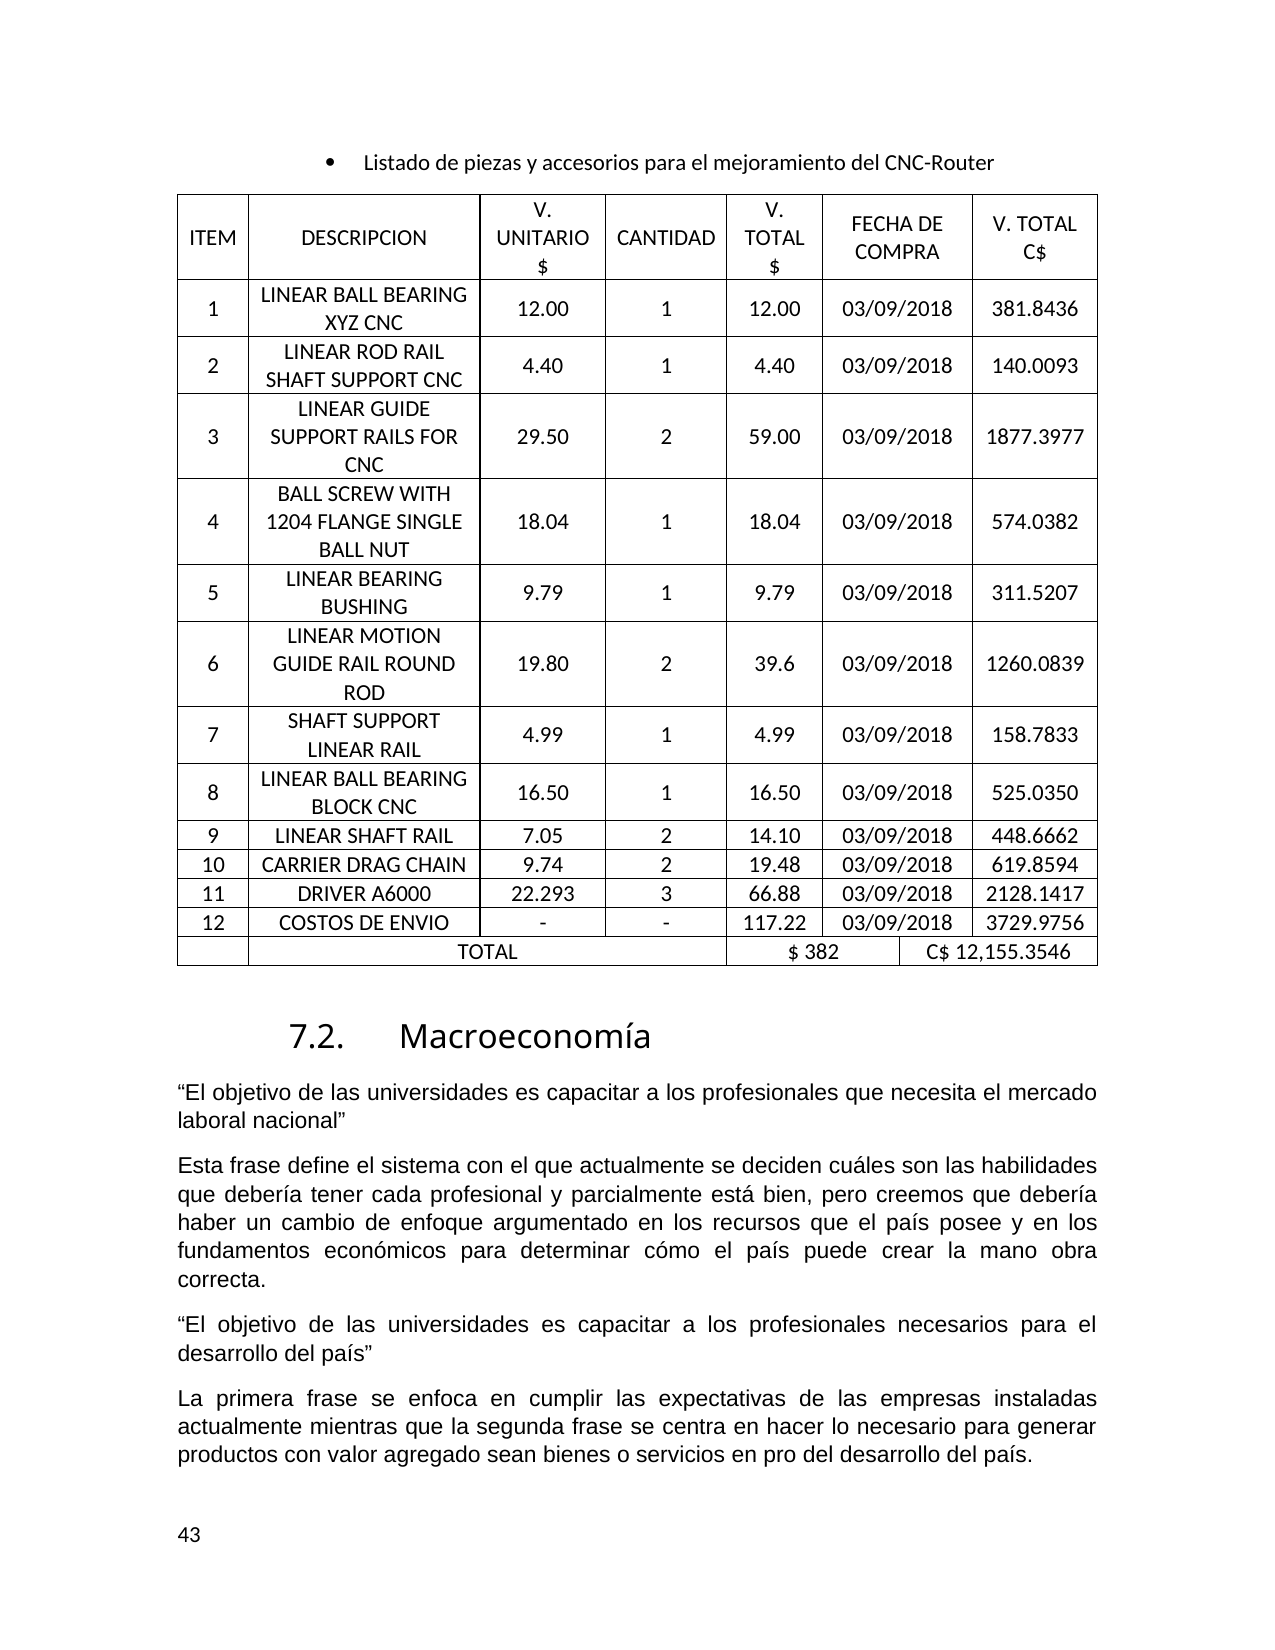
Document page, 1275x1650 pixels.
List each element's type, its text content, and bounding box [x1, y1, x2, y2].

table_header V. TOTAL $ [727, 195, 822, 279]
table_cell 03/09/2018 [823, 394, 972, 478]
table_cell COSTOS DE ENVIO [249, 908, 479, 936]
table_cell 5 [178, 565, 248, 621]
table_cell 1 [606, 479, 726, 563]
table_cell 19.80 [481, 622, 605, 706]
table_cell 12.00 [481, 280, 605, 336]
table_cell BALL SCREW WITH 1204 FLANGE SINGLE BALL NUT [249, 479, 479, 563]
table_cell 2 [606, 821, 726, 849]
table_cell 19.48 [727, 850, 822, 878]
table_cell 1260.0839 [973, 622, 1097, 706]
table_header FECHA DE COMPRA [823, 195, 972, 279]
table_cell 29.50 [481, 394, 605, 478]
table_cell 03/09/2018 [823, 337, 972, 393]
table_cell LINEAR BEARING BUSHING [249, 565, 479, 621]
table_cell 574.0382 [973, 479, 1097, 563]
table_cell 525.0350 [973, 764, 1097, 820]
table_cell 4.99 [481, 707, 605, 763]
list Macroeconomía [288, 1013, 1098, 1058]
table_cell LINEAR BALL BEARING XYZ CNC [249, 280, 479, 336]
table_cell 117.22 [727, 908, 822, 936]
table_header V. UNITARIO $ [481, 195, 605, 279]
table_cell 6 [178, 622, 248, 706]
table_cell 4.40 [727, 337, 822, 393]
table_cell 2 [606, 622, 726, 706]
table_cell LINEAR SHAFT RAIL [249, 821, 479, 849]
table_cell 1 [606, 280, 726, 336]
table_cell 158.7833 [973, 707, 1097, 763]
table_cell 4.99 [727, 707, 822, 763]
table_cell CARRIER DRAG CHAIN [249, 850, 479, 878]
table_cell 4.40 [481, 337, 605, 393]
table_cell 10 [178, 850, 248, 878]
table_cell 7.05 [481, 821, 605, 849]
table_cell [178, 937, 248, 965]
table_cell TOTAL [249, 937, 726, 965]
table_cell 03/09/2018 [823, 280, 972, 336]
table_cell LINEAR BALL BEARING BLOCK CNC [249, 764, 479, 820]
table_cell 03/09/2018 [823, 565, 972, 621]
table_cell 3 [606, 879, 726, 907]
text “El objetivo de las universidades es capacitar a los profesionales que necesita el mercado laboral nacional” [177, 1079, 1098, 1133]
table_cell 4 [178, 479, 248, 563]
table_cell 03/09/2018 [823, 821, 972, 849]
table_cell 2 [606, 394, 726, 478]
table_cell LINEAR ROD RAIL SHAFT SUPPORT CNC [249, 337, 479, 393]
list Listado de piezas y accesorios para el mejoramiento del CNC-Router [326, 148, 1098, 176]
table_cell 2 [606, 850, 726, 878]
table_cell LINEAR GUIDE SUPPORT RAILS FOR CNC [249, 394, 479, 478]
table_cell 03/09/2018 [823, 479, 972, 563]
table_cell 619.8594 [973, 850, 1097, 878]
table_cell 8 [178, 764, 248, 820]
table_cell 448.6662 [973, 821, 1097, 849]
table_cell 9 [178, 821, 248, 849]
table_header V. TOTAL C$ [973, 195, 1097, 279]
table_cell 14.10 [727, 821, 822, 849]
table_cell 11 [178, 879, 248, 907]
table_cell 03/09/2018 [823, 622, 972, 706]
table_cell SHAFT SUPPORT LINEAR RAIL [249, 707, 479, 763]
table_cell 66.88 [727, 879, 822, 907]
table_cell 59.00 [727, 394, 822, 478]
table_cell 1 [606, 337, 726, 393]
table_cell 1 [606, 707, 726, 763]
table_cell 18.04 [481, 479, 605, 563]
table_cell 03/09/2018 [823, 850, 972, 878]
table_cell - [606, 908, 726, 936]
table_cell 9.79 [727, 565, 822, 621]
text Esta frase define el sistema con el que actualmente se deciden cuáles son las habilidades que debería tener cada profesional y parcialmente está bien, pero creemos que debería haber un cambio de enfoque argumentado en los recursos que el país posee y en los fundamentos económicos para determinar cómo el país puede crear la mano obra correcta. [177, 1152, 1098, 1292]
table_cell 39.6 [727, 622, 822, 706]
text La primera frase se enfoca en cumplir las expectativas de las empresas instaladas actualmente mientras que la segunda frase se centra en hacer lo necesario para generar productos con valor agregado sean bienes o servicios en pro del desarrollo del país. [177, 1384, 1098, 1468]
table_cell 381.8436 [973, 280, 1097, 336]
table_header DESCRIPCION [249, 195, 479, 279]
table_cell 16.50 [727, 764, 822, 820]
table_cell 03/09/2018 [823, 707, 972, 763]
table_cell 140.0093 [973, 337, 1097, 393]
table_cell 9.79 [481, 565, 605, 621]
table_cell 7 [178, 707, 248, 763]
table_cell 18.04 [727, 479, 822, 563]
table_cell 12.00 [727, 280, 822, 336]
table_cell 1 [606, 565, 726, 621]
table_header CANTIDAD [606, 195, 726, 279]
table_cell C$ 12,155.3546 [900, 937, 1097, 965]
table_header ITEM [178, 195, 248, 279]
table_cell 16.50 [481, 764, 605, 820]
table_cell 1 [606, 764, 726, 820]
table_cell 3729.9756 [973, 908, 1097, 936]
table_cell 1877.3977 [973, 394, 1097, 478]
table_cell 22.293 [481, 879, 605, 907]
table_cell - [481, 908, 605, 936]
table_cell $ 382 [727, 937, 899, 965]
table_cell 03/09/2018 [823, 879, 972, 907]
table_cell 9.74 [481, 850, 605, 878]
text “El objetivo de las universidades es capacitar a los profesionales necesarios para el desarrollo del país” [177, 1311, 1098, 1366]
table_cell 03/09/2018 [823, 908, 972, 936]
table_cell DRIVER A6000 [249, 879, 479, 907]
table_cell 2128.1417 [973, 879, 1097, 907]
table_cell 12 [178, 908, 248, 936]
table_cell 03/09/2018 [823, 764, 972, 820]
table_cell LINEAR MOTION GUIDE RAIL ROUND ROD [249, 622, 479, 706]
table_cell 2 [178, 337, 248, 393]
table_cell 311.5207 [973, 565, 1097, 621]
table_cell 1 [178, 280, 248, 336]
table_cell 3 [178, 394, 248, 478]
